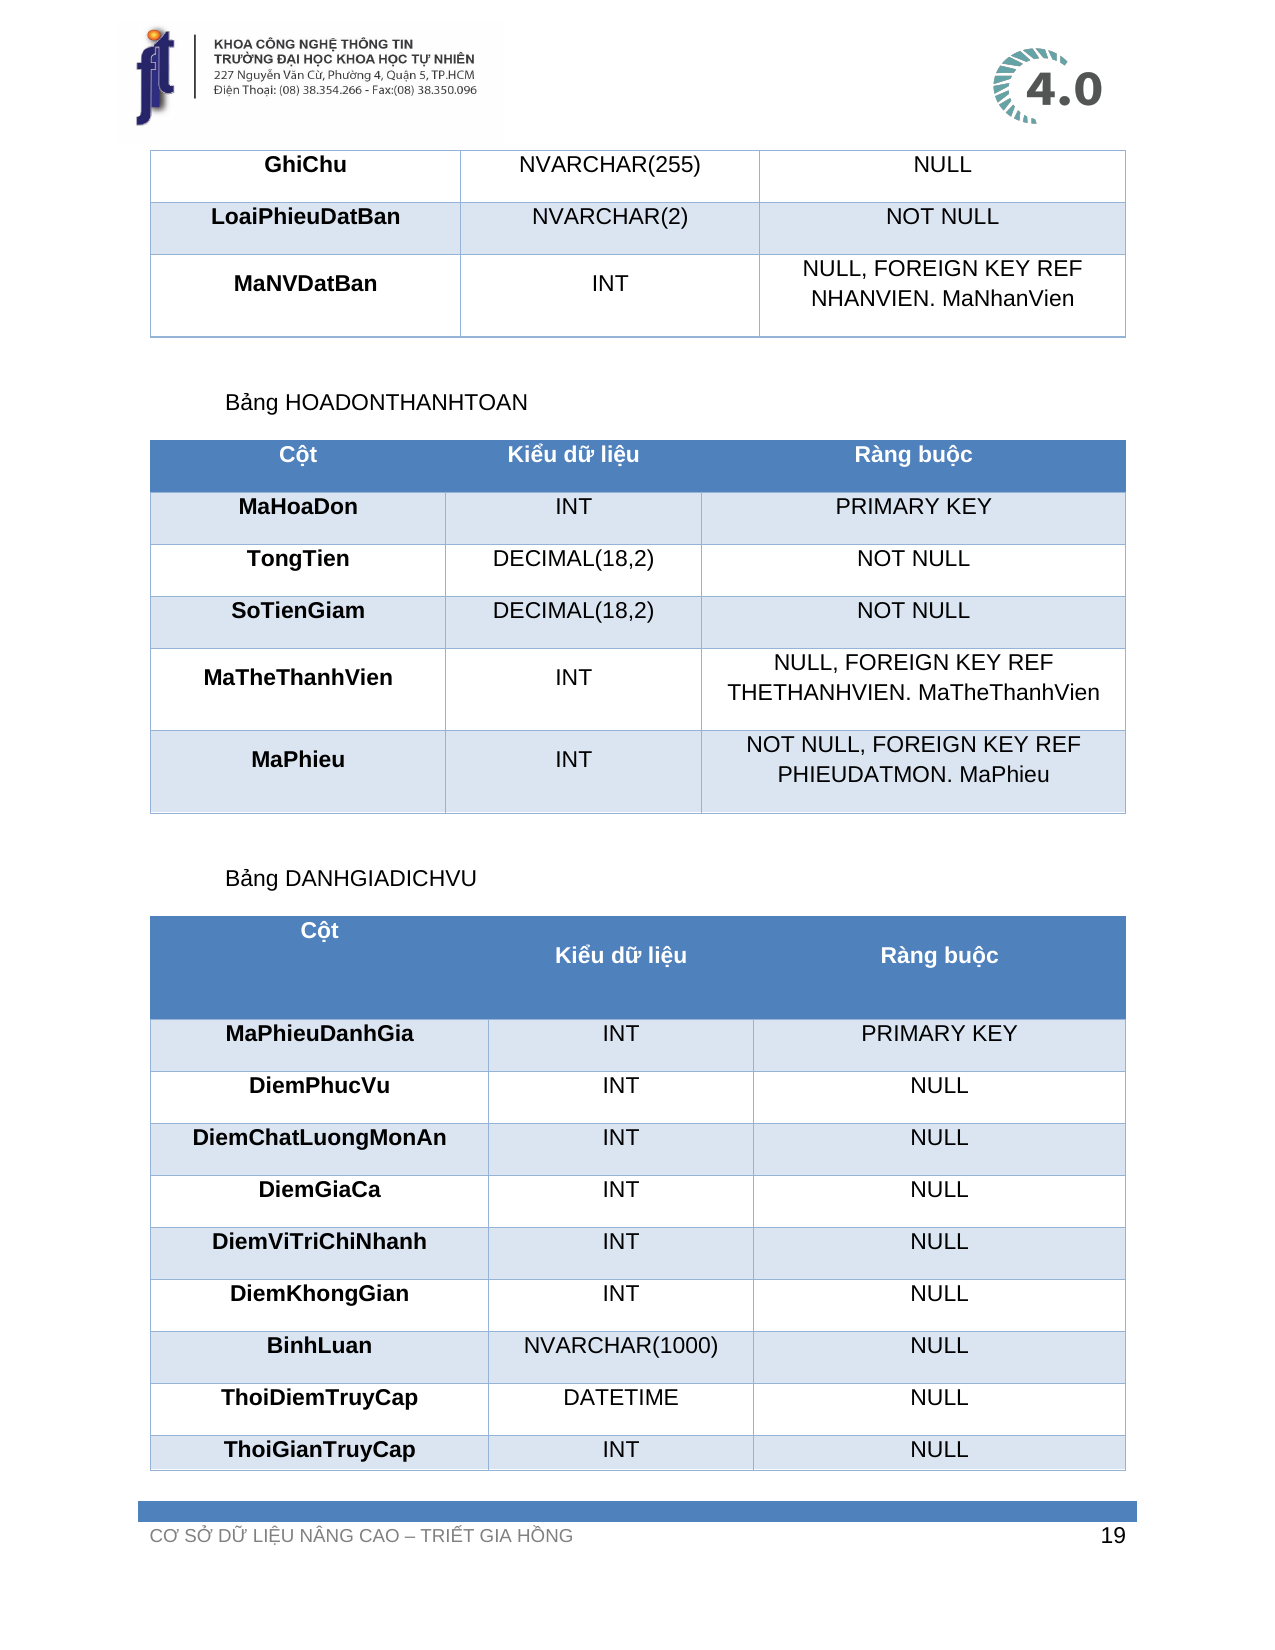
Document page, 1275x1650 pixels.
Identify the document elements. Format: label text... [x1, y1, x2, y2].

table_cell NULL [760, 151, 1125, 202]
table_cell DiemPhucVu [151, 1072, 488, 1123]
table_cell NVARCHAR(1000) [489, 1332, 753, 1383]
table_cell MaHoaDon [151, 493, 445, 544]
table_cell NULL, FOREIGN KEY REF NHANVIEN. MaNhanVien [760, 255, 1125, 336]
table_cell INT [489, 1176, 753, 1227]
table_cell NULL [754, 1124, 1125, 1175]
table_cell INT [446, 649, 701, 730]
table_cell INT [489, 1280, 753, 1331]
table_cell NULL [754, 1228, 1125, 1279]
table_cell INT [489, 1020, 753, 1071]
table_cell INT [489, 1436, 753, 1469]
table_cell DiemGiaCa [151, 1176, 488, 1227]
table_cell ThoiGianTruyCap [151, 1436, 488, 1469]
table_cell NVARCHAR(2) [461, 203, 759, 254]
table_cell NOT NULL [702, 545, 1125, 596]
table_cell SoTienGiam [151, 597, 445, 648]
table_header Cột [151, 441, 445, 492]
table_cell MaNVDatBan [151, 255, 460, 336]
table_cell MaPhieu [151, 731, 445, 812]
table_cell INT [446, 731, 701, 812]
table_cell BinhLuan [151, 1332, 488, 1383]
table_cell NOT NULL [760, 203, 1125, 254]
table_cell DiemKhongGian [151, 1280, 488, 1331]
table_cell DECIMAL(18,2) [446, 545, 701, 596]
table_cell ThoiDiemTruyCap [151, 1384, 488, 1435]
table_header Ràng buộc [754, 917, 1125, 1019]
table_cell NULL [754, 1280, 1125, 1331]
table_cell INT [446, 493, 701, 544]
table_cell DECIMAL(18,2) [446, 597, 701, 648]
table_cell INT [461, 255, 759, 336]
table_cell NULL [754, 1332, 1125, 1383]
text Bảng DANHGIADICHVU [150, 864, 1125, 891]
text Bảng HOADONTHANHTOAN [150, 388, 1125, 415]
table_cell TongTien [151, 545, 445, 596]
picture [117, 21, 504, 144]
table_header Kiểu dữ liệu [489, 917, 753, 1019]
table_cell NULL [754, 1436, 1125, 1469]
table_cell NULL [754, 1384, 1125, 1435]
table_cell NOT NULL [702, 597, 1125, 648]
table_header Kiểu dữ liệu [446, 441, 701, 492]
table_cell INT [489, 1124, 753, 1175]
table_header Ràng buộc [702, 441, 1125, 492]
table_cell NULL, FOREIGN KEY REF THETHANHVIEN. MaTheThanhVien [702, 649, 1125, 730]
table_cell NULL [754, 1176, 1125, 1227]
table_cell PRIMARY KEY [754, 1020, 1125, 1071]
table_header Cột [151, 917, 488, 1019]
table_cell LoaiPhieuDatBan [151, 203, 460, 254]
picture [967, 41, 1130, 131]
table_cell DATETIME [489, 1384, 753, 1435]
table_cell DiemChatLuongMonAn [151, 1124, 488, 1175]
table_cell GhiChu [151, 151, 460, 202]
table_cell NVARCHAR(255) [461, 151, 759, 202]
table_cell INT [489, 1072, 753, 1123]
table_cell INT [489, 1228, 753, 1279]
table_cell NULL [754, 1072, 1125, 1123]
table_cell PRIMARY KEY [702, 493, 1125, 544]
table_cell DiemViTriChiNhanh [151, 1228, 488, 1279]
table_cell NOT NULL, FOREIGN KEY REF PHIEUDATMON. MaPhieu [702, 731, 1125, 812]
table_cell MaTheThanhVien [151, 649, 445, 730]
table_cell MaPhieuDanhGia [151, 1020, 488, 1071]
